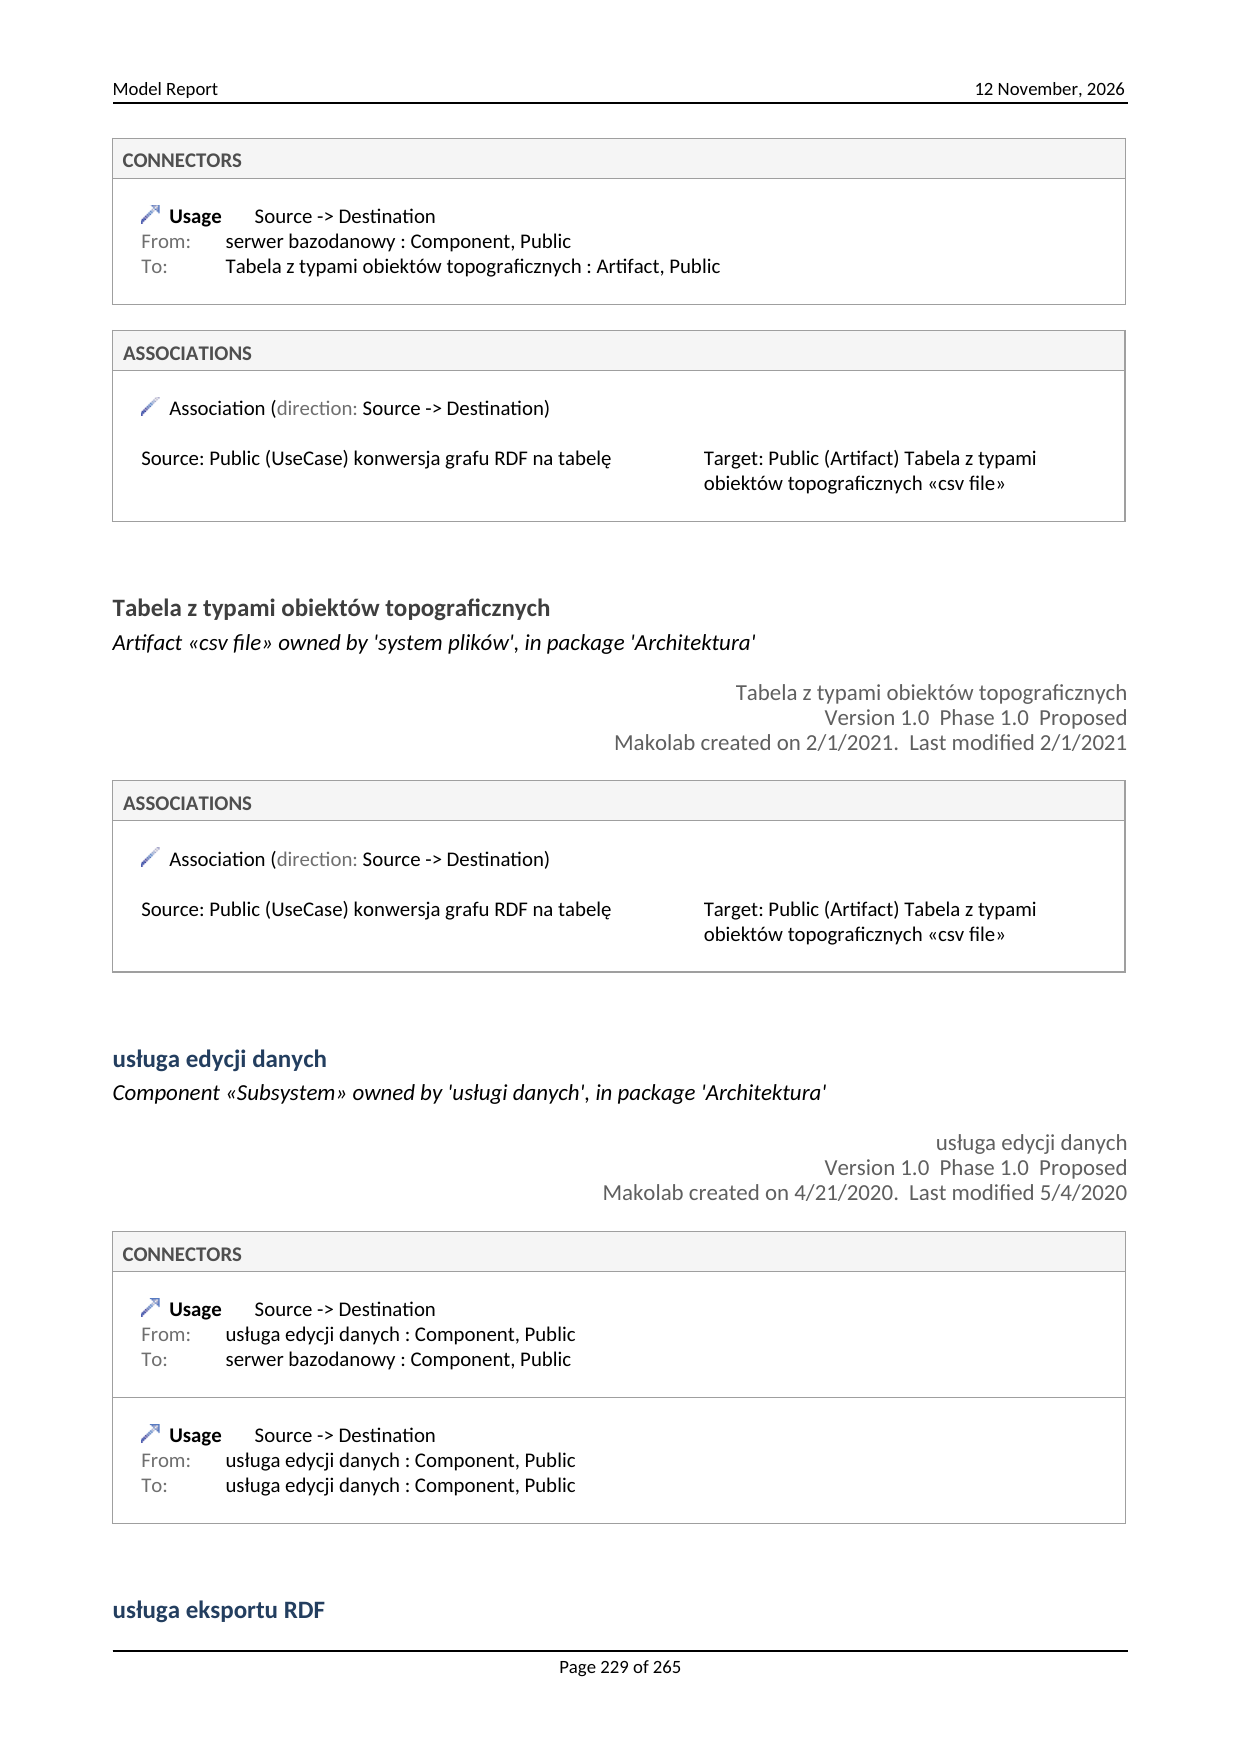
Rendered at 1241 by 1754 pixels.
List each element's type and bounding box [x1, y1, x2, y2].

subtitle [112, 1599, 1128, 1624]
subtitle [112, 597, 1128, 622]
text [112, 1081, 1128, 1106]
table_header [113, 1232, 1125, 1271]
picture [141, 847, 160, 867]
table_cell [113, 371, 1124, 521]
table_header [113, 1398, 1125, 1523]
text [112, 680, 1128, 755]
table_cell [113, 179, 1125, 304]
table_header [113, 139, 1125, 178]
picture [141, 205, 160, 224]
picture [141, 397, 160, 416]
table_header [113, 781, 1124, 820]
picture [141, 1298, 160, 1317]
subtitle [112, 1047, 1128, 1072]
picture [141, 1424, 160, 1443]
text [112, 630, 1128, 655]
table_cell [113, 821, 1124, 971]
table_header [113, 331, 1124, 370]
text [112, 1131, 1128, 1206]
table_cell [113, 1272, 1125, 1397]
